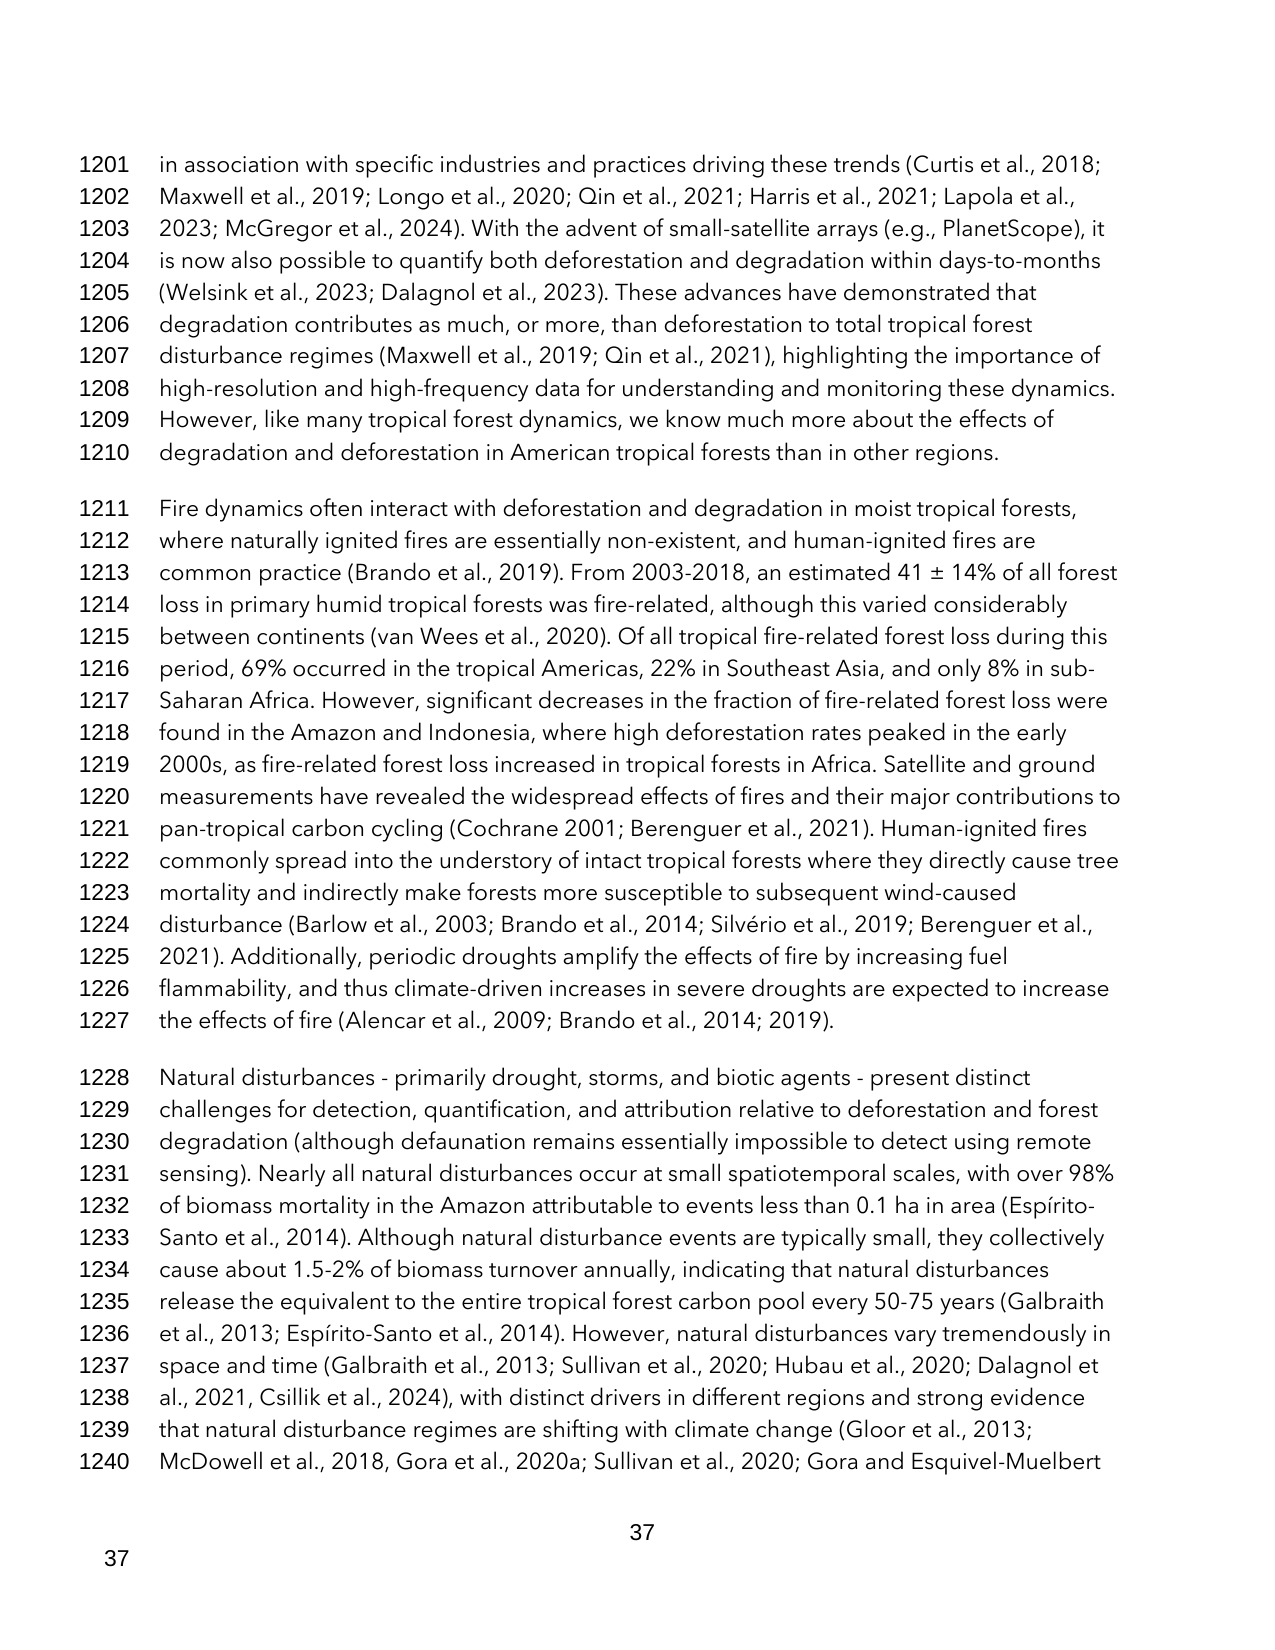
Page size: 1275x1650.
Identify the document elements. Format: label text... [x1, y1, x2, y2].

text Fire dynamics often interact with deforestation and degradation in moist tropical forests, where naturally ignited fires are essentially non-existent, and human-ignited fires are common practice (Brando et al., 2019). From 2003-2018, an estimated 41 ± 14% of all forest loss in primary humid tropical forests was fire-related, although this varied considerably between continents (van Wees et al., 2020). Of all tropical fire-related forest loss during this period, 69% occurred in the tropical Americas, 22% in Southeast Asia, and only 8% in sub-Saharan Africa. However, significant decreases in the fraction of fire-related forest loss were found in the Amazon and Indonesia, where high deforestation rates peaked in the early 2000s, as fire-related forest loss increased in tropical forests in Africa. Satellite and ground measurements have revealed the widespread effects of fires and their major contributions to pan-tropical carbon cycling (Cochrane 2001; Berenguer et al., 2021). Human-ignited fires commonly spread into the understory of intact tropical forests where they directly cause tree mortality and indirectly make forests more susceptible to subsequent wind-caused disturbance (Barlow et al., 2003; Brando et al., 2014; Silvério et al., 2019; Berenguer et al., 2021). Additionally, periodic droughts amplify the effects of fire by increasing fuel flammability, and thus climate-driven increases in severe droughts are expected to increase the effects of fire (Alencar et al., 2009; Brando et al., 2014; 2019). [159, 495, 1125, 1034]
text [159, 150, 1125, 466]
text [159, 1063, 1125, 1475]
